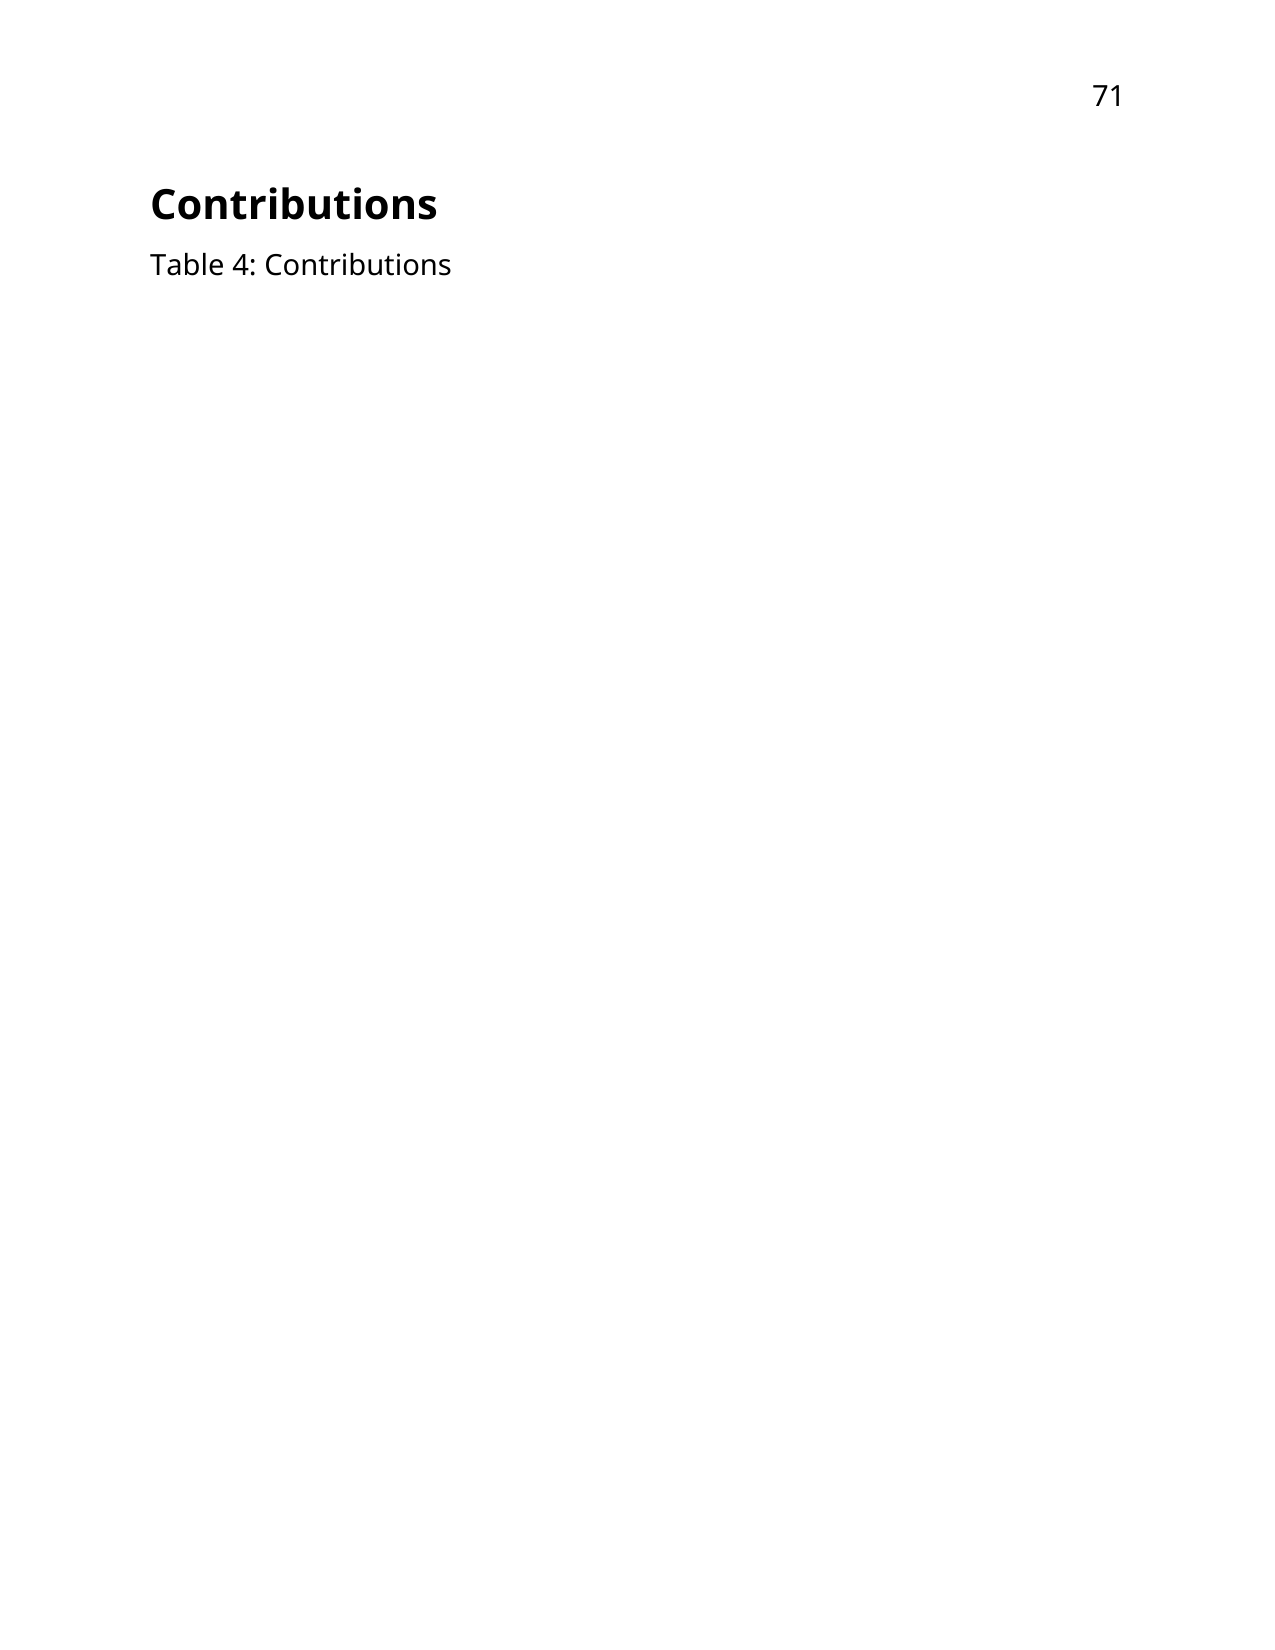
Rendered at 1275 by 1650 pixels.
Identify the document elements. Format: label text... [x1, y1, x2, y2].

text Table 4: Contributions [150, 244, 1125, 284]
subtitle Contributions [150, 175, 1125, 232]
